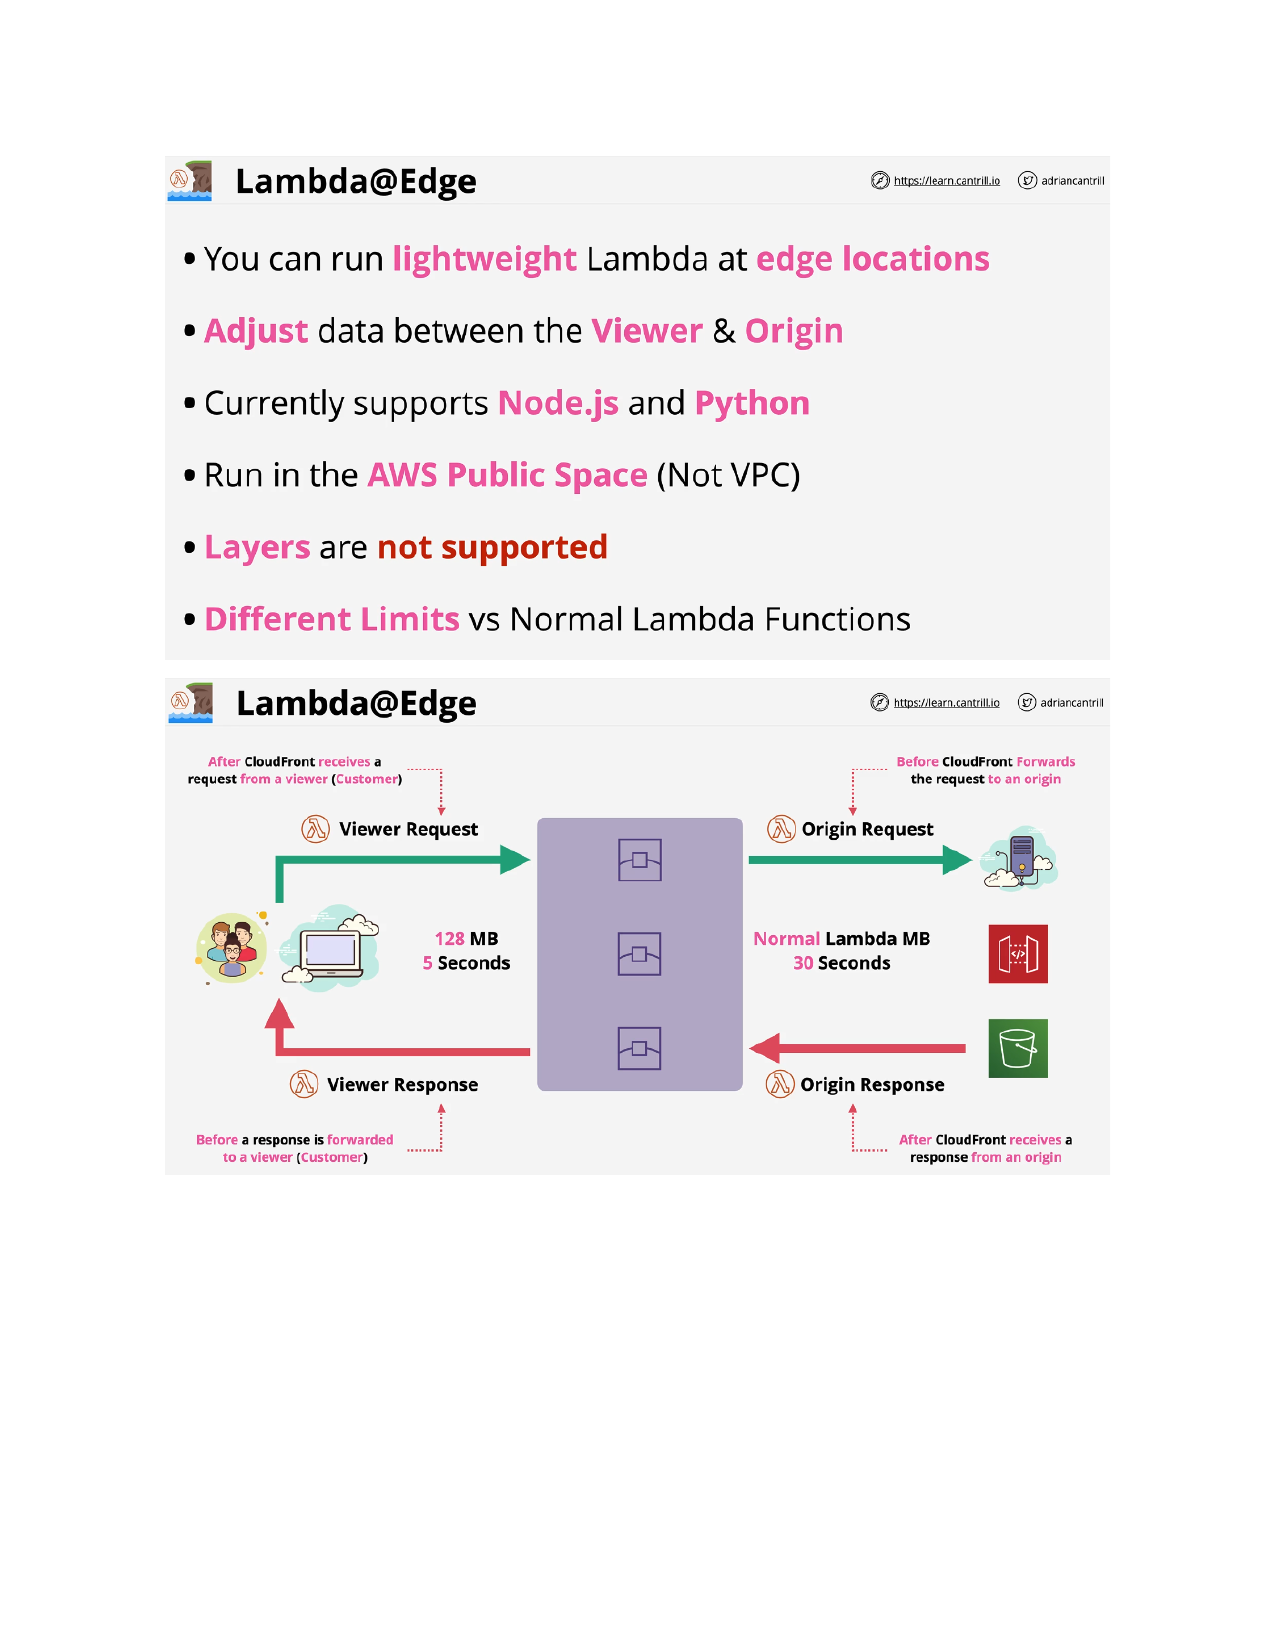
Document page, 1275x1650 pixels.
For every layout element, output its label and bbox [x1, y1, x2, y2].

picture [165, 678, 1111, 1175]
picture [165, 156, 1111, 660]
